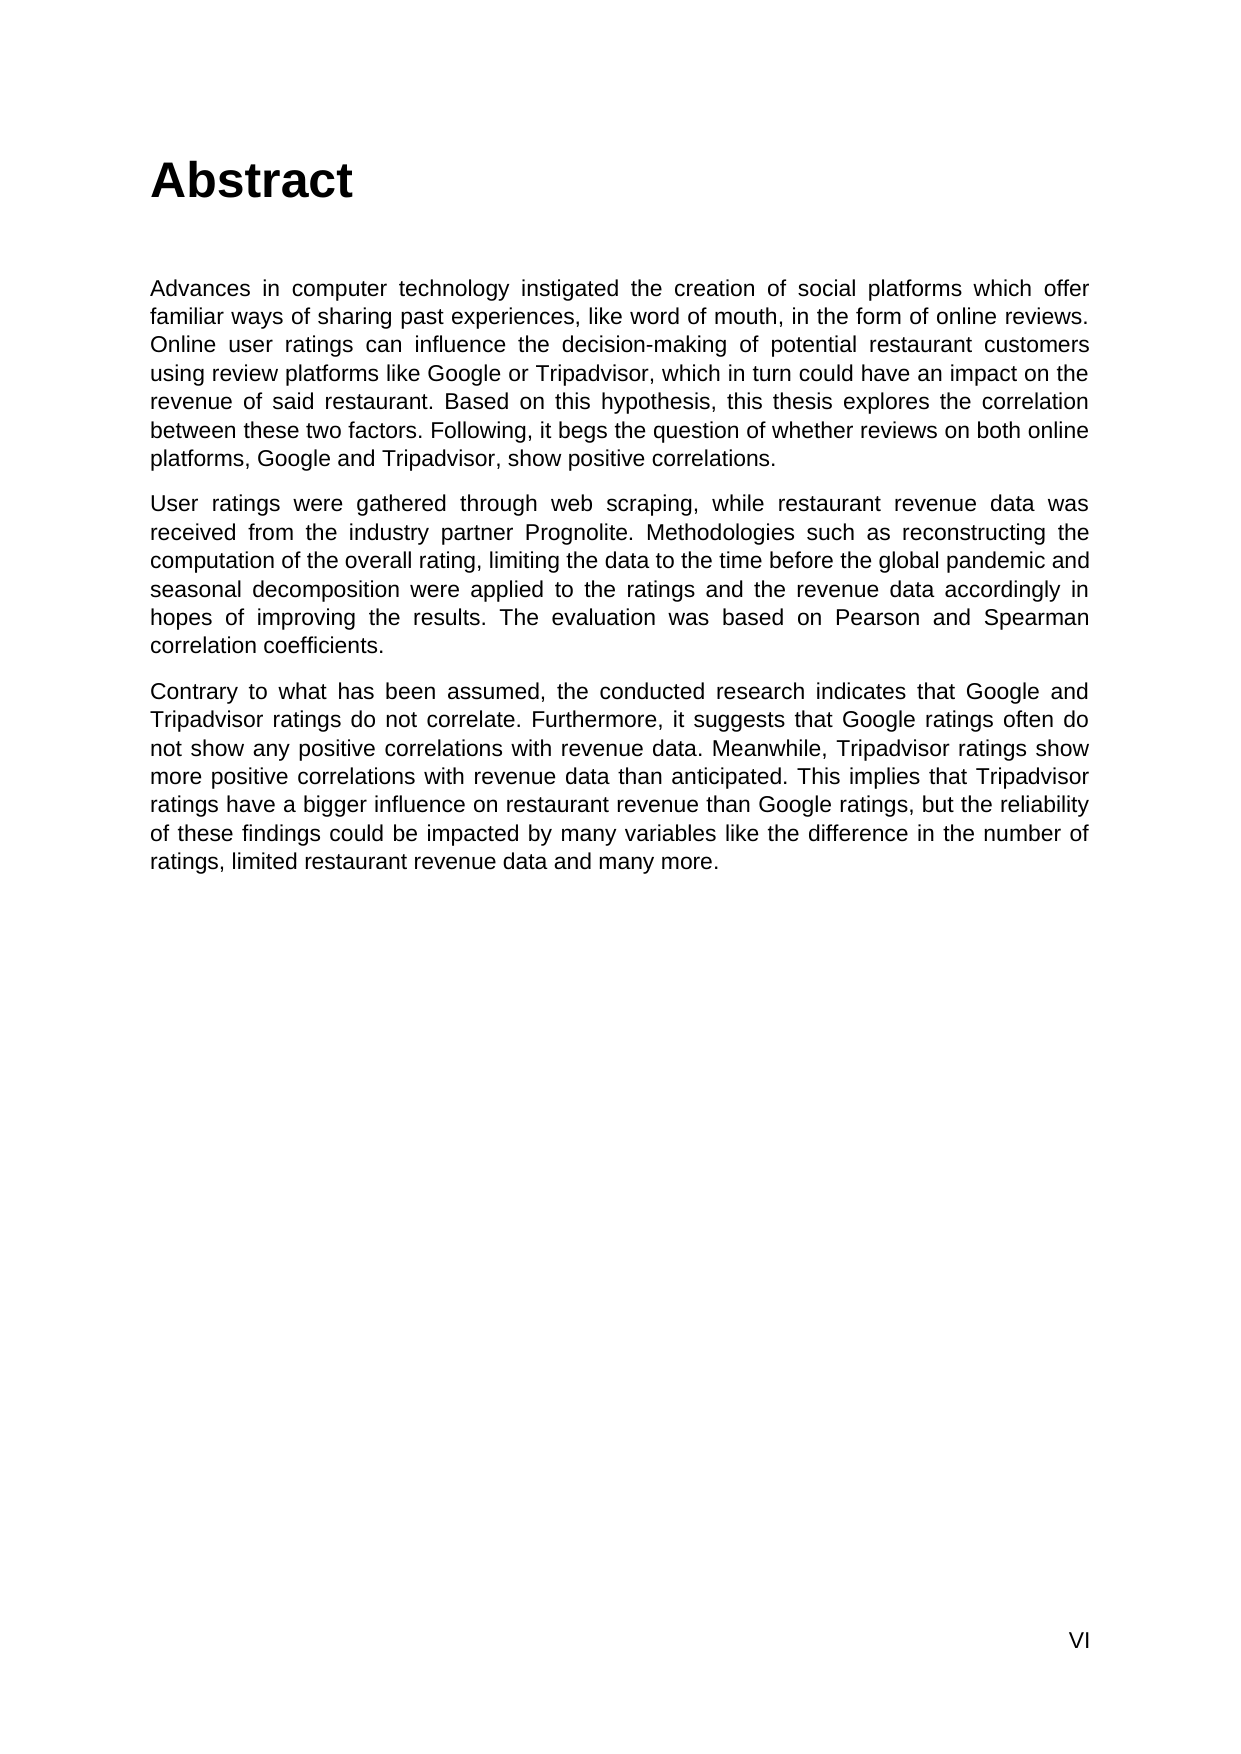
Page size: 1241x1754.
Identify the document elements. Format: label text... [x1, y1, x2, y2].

text Contrary to what has been assumed, the conducted research indicates that Google and Tripadvisor ratings do not correlate. Furthermore, it suggests that Google ratings often do not show any positive correlations with revenue data. Meanwhile, Tripadvisor ratings show more positive correlations with revenue data than anticipated. This implies that Tripadvisor ratings have a bigger influence on restaurant revenue than Google ratings, but the reliability of these findings could be impacted by many variables like the difference in the number of ratings, limited restaurant revenue data and many more. [150, 678, 1090, 874]
text Advances in computer technology instigated the creation of social platforms which offer familiar ways of sharing past experiences, like word of mouth, in the form of online reviews. Online user ratings can influence the decision-making of potential restaurant customers using review platforms like Google or Tripadvisor, which in turn could have an impact on the revenue of said restaurant. Based on this hypothesis, this thesis explores the correlation between these two factors. Following, it begs the question of whether reviews on both online platforms, Google and Tripadvisor, show positive correlations. [150, 274, 1090, 472]
text Abstract [150, 150, 1090, 207]
text User ratings were gathered through web scraping, while restaurant revenue data was received from the industry partner Prognolite. Methodologies such as reconstructing the computation of the overall rating, limiting the data to the time before the global pandemic and seasonal decomposition were applied to the ratings and the revenue data accordingly in hopes of improving the results. The evaluation was based on Pearson and Spearman correlation coefficients. [150, 490, 1090, 659]
